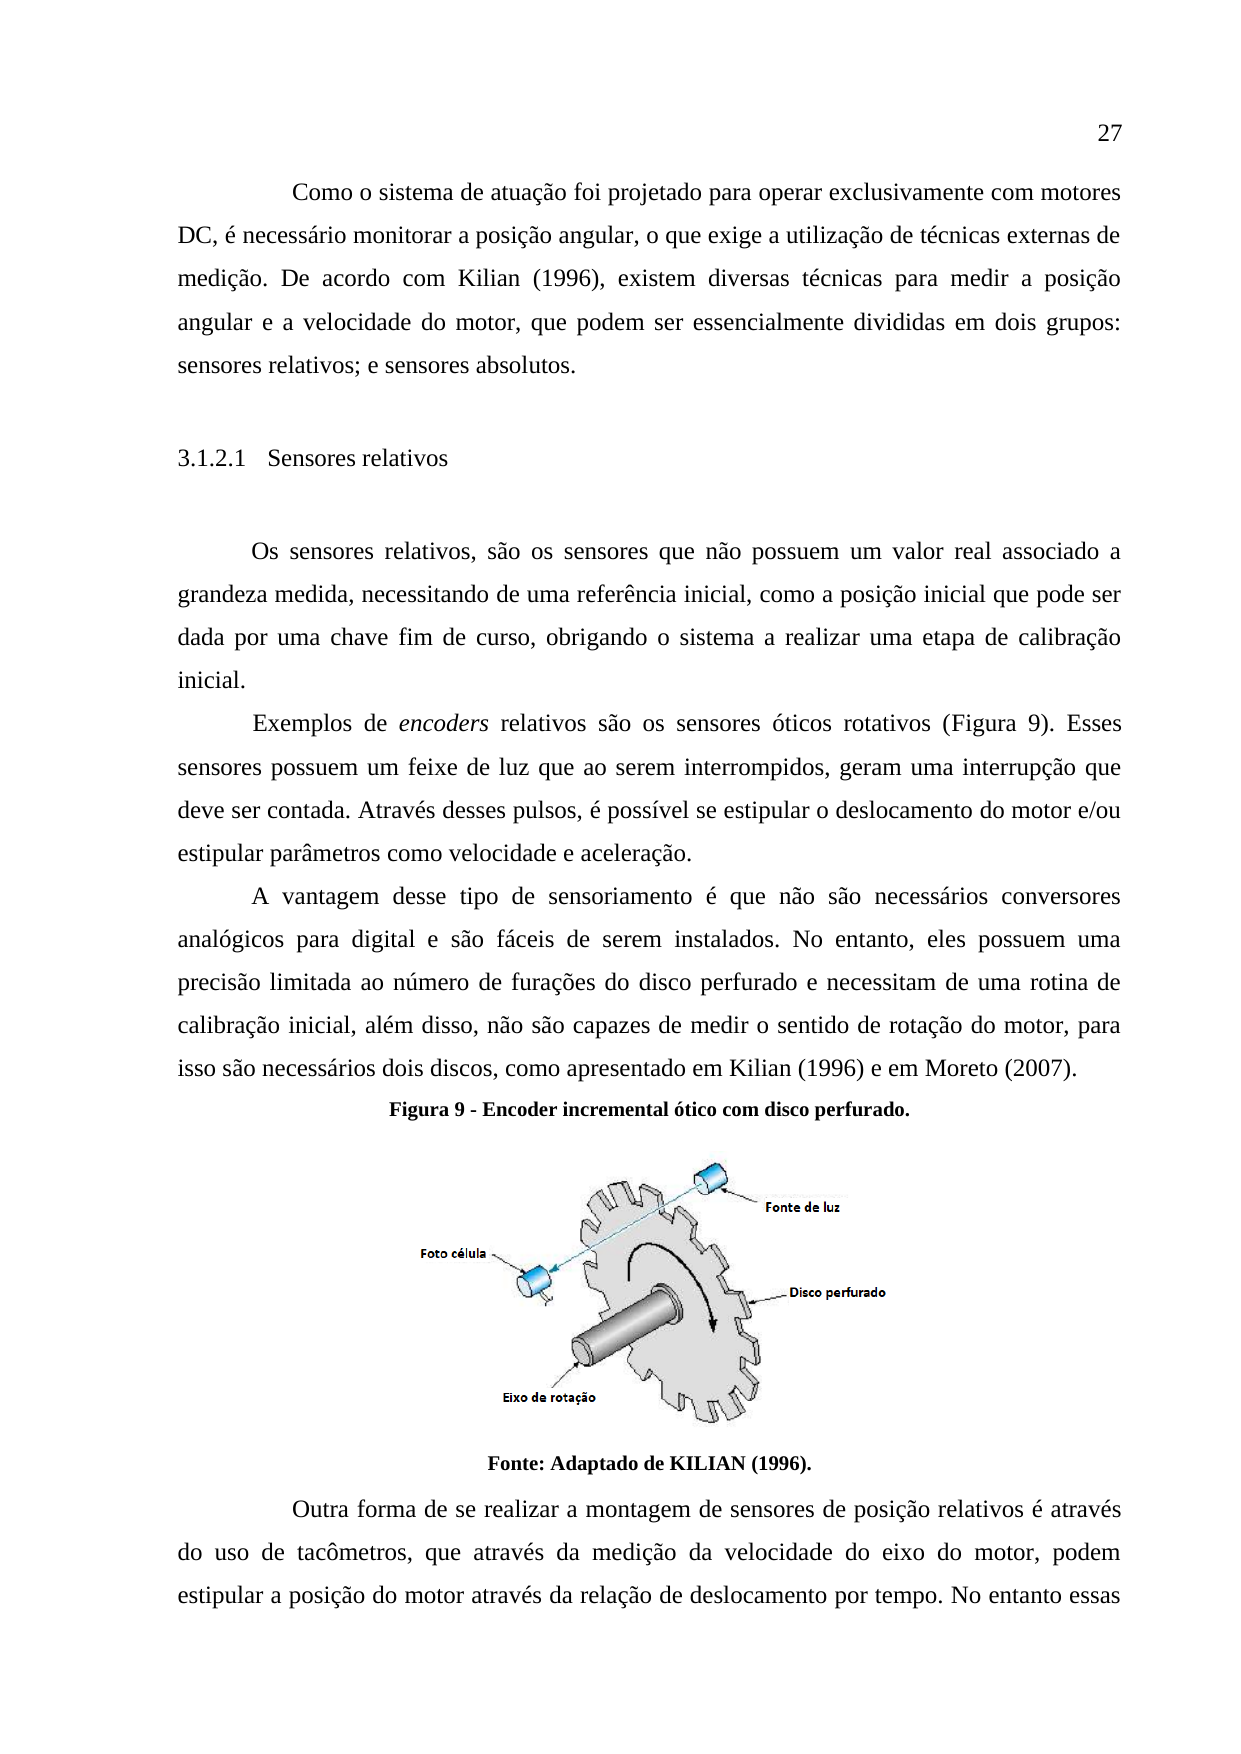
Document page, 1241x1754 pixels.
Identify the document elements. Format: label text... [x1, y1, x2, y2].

subtitle Sensores relativos [177, 443, 1122, 472]
picture [386, 1139, 913, 1437]
text Figura 9 - Encoder incremental ótico com disco perfurado. [177, 1097, 1122, 1121]
text Exemplos de encoders relativos são os sensores óticos rotativos (Figura 9). Esses sensores possuem um feixe de luz que ao serem interrompidos, geram uma interrupção que deve ser contada. Através desses pulsos, é possível se estipular o deslocamento do motor e/ou estipular parâmetros como velocidade e aceleração. [177, 708, 1122, 867]
text Fonte: Adaptado de KILIAN (1996). [177, 1451, 1122, 1475]
text A vantagem desse tipo de sensoriamento é que não são necessários conversores analógicos para digital e são fáceis de serem instalados. No entanto, eles possuem uma precisão limitada ao número de furações do disco perfurado e necessitam de uma rotina de calibração inicial, além disso, não são capazes de medir o sentido de rotação do motor, para isso são necessários dois discos, como apresentado em Kilian (1996) e em Moreto (2007). [177, 881, 1122, 1082]
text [177, 1494, 1122, 1609]
text Como o sistema de atuação foi projetado para operar exclusivamente com motores DC, é necessário monitorar a posição angular, o que exige a utilização de técnicas externas de medição. De acordo com Kilian (1996), existem diversas técnicas para medir a posição angular e a velocidade do motor, que podem ser essencialmente divididas em dois grupos: sensores relativos; e sensores absolutos. [177, 177, 1122, 378]
text Os sensores relativos, são os sensores que não possuem um valor real associado a grandeza medida, necessitando de uma referência inicial, como a posição inicial que pode ser dada por uma chave fim de curso, obrigando o sistema a realizar uma etapa de calibração inicial. [177, 536, 1122, 694]
